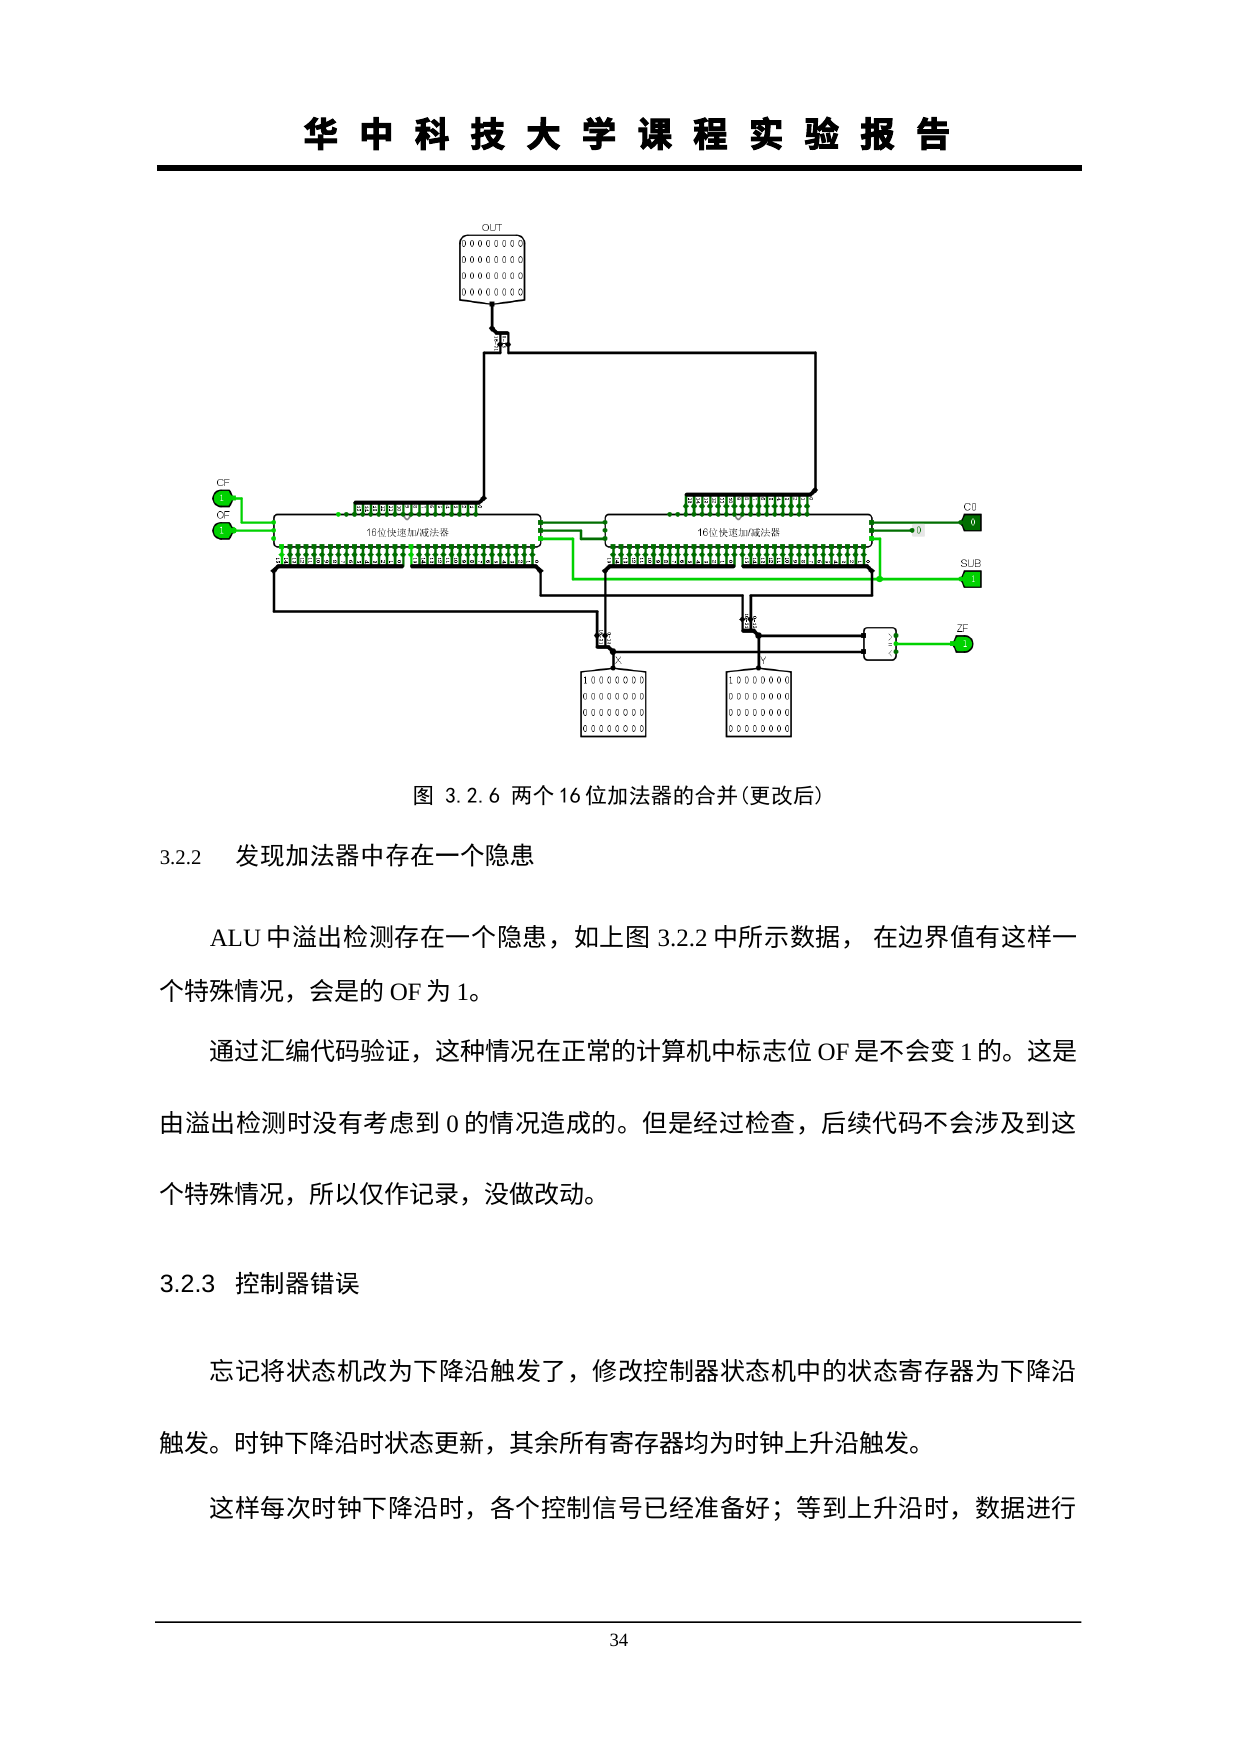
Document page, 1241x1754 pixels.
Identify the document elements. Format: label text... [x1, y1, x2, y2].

text ALU中溢出检测存在一个隐患，如上图 3.2.2中所示数据， 在边界值有这样一个特殊情况，会是的OF为1。 [159, 917, 1078, 1008]
subtitle 控制器错误 [159, 1259, 1078, 1307]
subtitle 发现加法器中存在一个隐患 [159, 831, 1078, 878]
picture [159, 198, 1028, 754]
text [159, 1483, 1078, 1531]
text 忘记将状态机改为下降沿触发了，修改控制器状态机中的状态寄存器为下降沿触发。时钟下降沿时状态更新，其余所有寄存器均为时钟上升沿触发。 [159, 1346, 1078, 1465]
text 通过汇编代码验证，这种情况在正常的计算机中标志位OF是不会变1的。这是由溢出检测时没有考虑到0的情况造成的。但是经过检查，后续代码不会涉及到这个特殊情况，所以仅作记录，没做改动。 [159, 1026, 1078, 1217]
